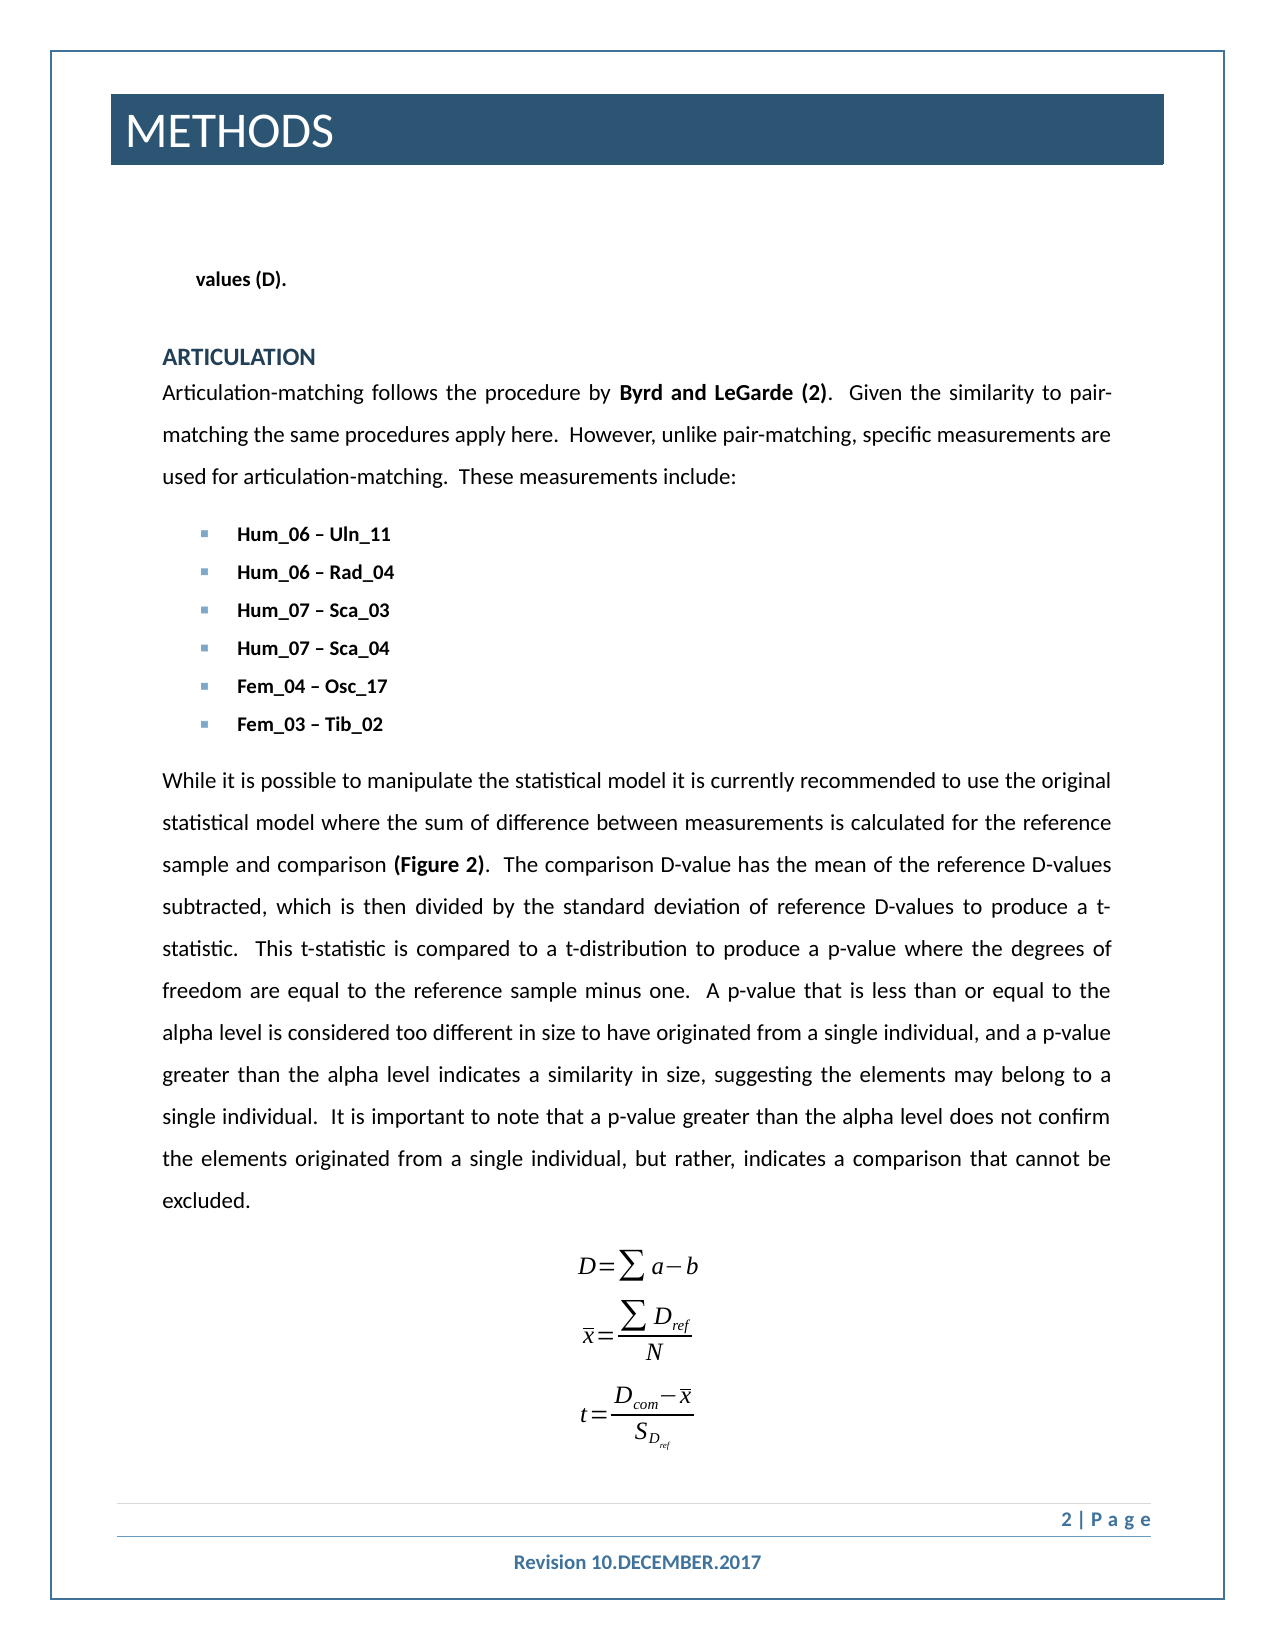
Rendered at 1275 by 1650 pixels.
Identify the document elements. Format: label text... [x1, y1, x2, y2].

list Fem_04 – Osc_17 [199, 673, 1113, 699]
list Hum_07 – Sca_03 [199, 597, 1113, 623]
table_cell [343, 1295, 932, 1377]
table_header [343, 1245, 932, 1295]
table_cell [181, 263, 1099, 304]
table_cell [343, 1377, 932, 1462]
text While it is possible to manipulate the statistical model it is currently recommended to use the original statistical model where the sum of difference between measurements is calculated for the reference sample and comparison (Figure 2). The comparison D-value has the mean of the reference D-values subtracted, which is then divided by the standard deviation of reference D-values to produce a t-statistic. This t-statistic is compared to a t-distribution to produce a p-value where the degrees of freedom are equal to the reference sample minus one. A p-value that is less than or equal to the alpha level is considered too different in size to have originated from a single individual, and a p-value greater than the alpha level indicates a similarity in size, suggesting the elements may belong to a single individual. It is important to note that a p-value greater than the alpha level does not confirm the elements originated from a single individual, but rather, indicates a comparison that cannot be excluded. [162, 766, 1113, 1214]
subtitle articulation [162, 342, 1113, 372]
list Hum_07 – Sca_04 [199, 635, 1113, 661]
list Hum_06 – Uln_11 [199, 521, 1113, 546]
text Articulation-matching follows the procedure by Byrd and LeGarde (2). Given the similarity to pair-matching the same procedures apply here. However, unlike pair-matching, specific measurements are used for articulation-matching. These measurements include: [162, 378, 1113, 490]
list Fem_03 – Tib_02 [199, 712, 1113, 737]
list Hum_06 – Rad_04 [199, 559, 1113, 584]
